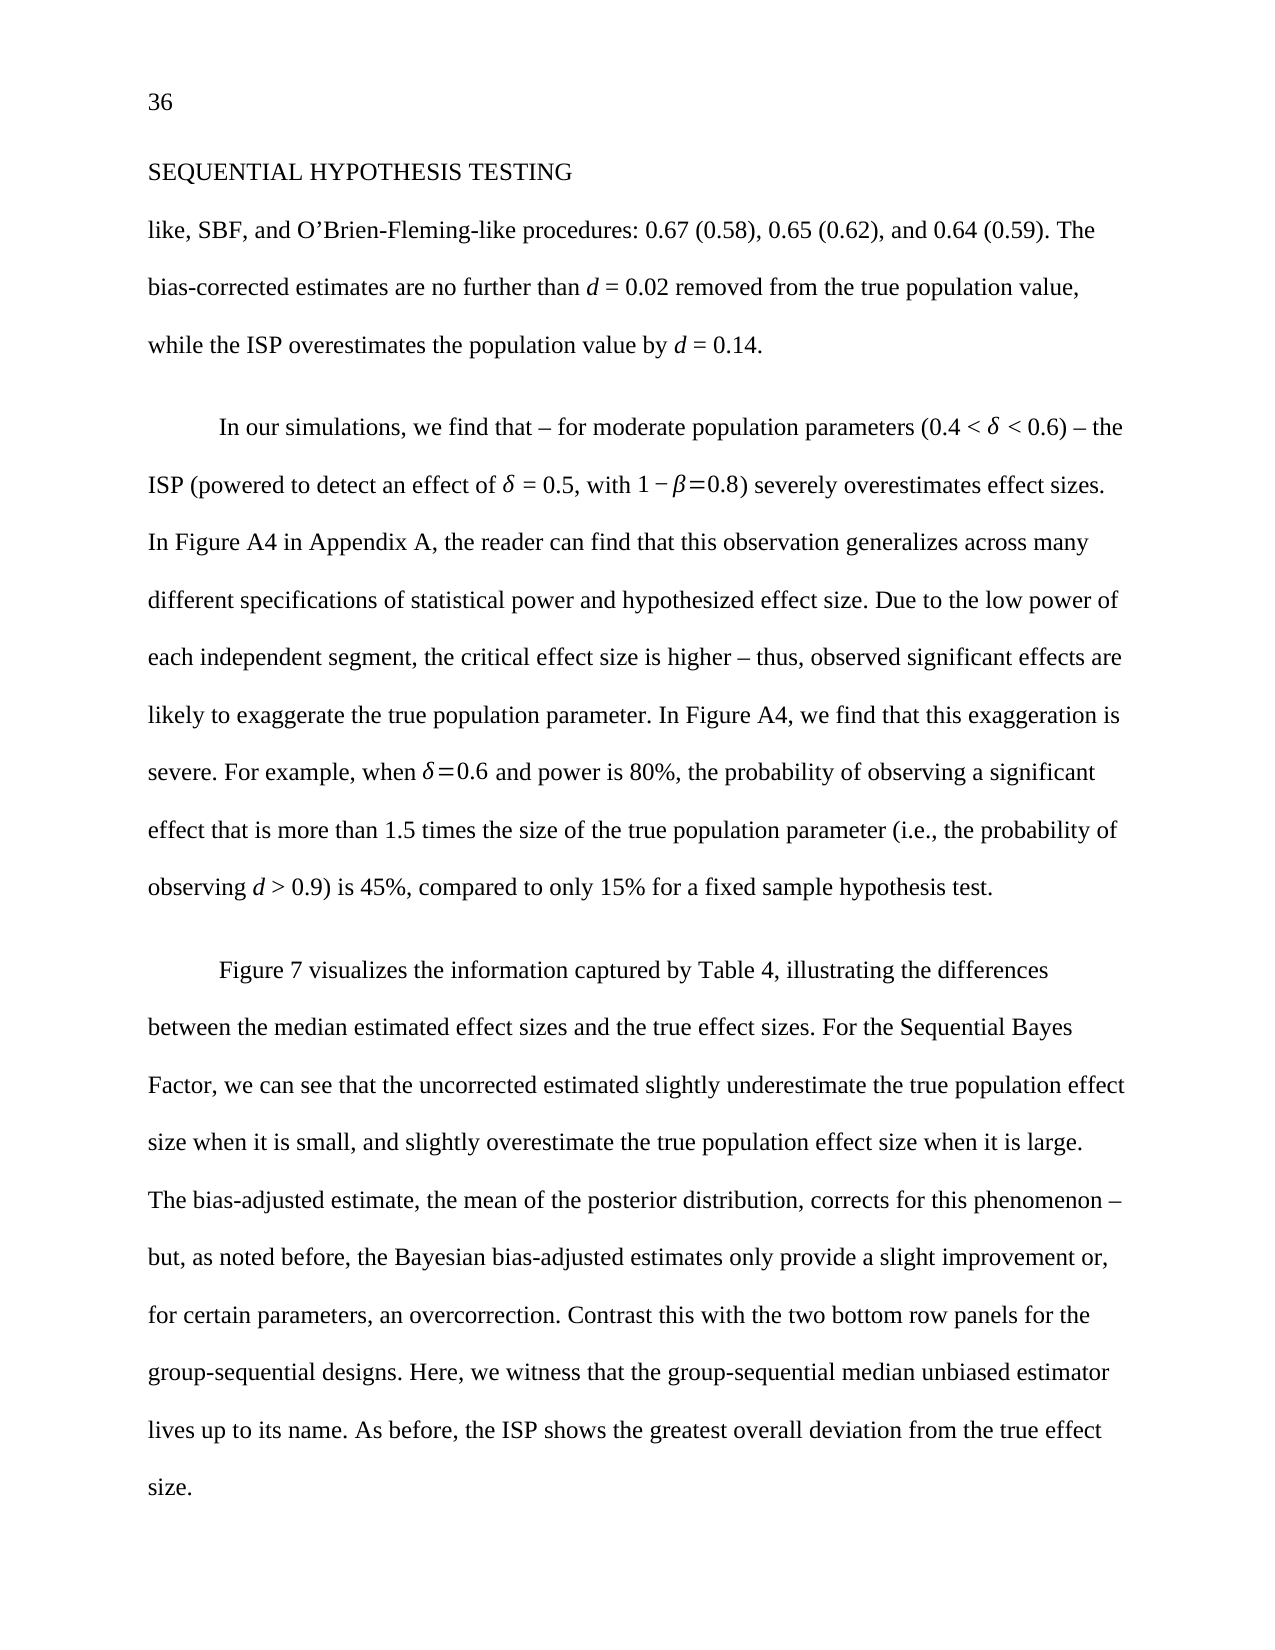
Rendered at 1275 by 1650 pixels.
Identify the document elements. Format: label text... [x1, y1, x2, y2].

text In our simulations, we find that – for moderate population parameters (0.4 < < 0.6) – the ISP (powered to detect an effect of = 0.5, with ) severely overestimates effect sizes. In Figure A4 in Appendix A, the reader can find that this observation generalizes across many different specifications of statistical power and hypothesized effect size. Due to the low power of each independent segment, the critical effect size is higher – thus, observed significant effects are likely to exaggerate the true population parameter. In Figure A4, we find that this exaggeration is severe. For example, when and power is 80%, the probability of observing a significant effect that is more than 1.5 times the size of the true population parameter (i.e., the probability of observing d > 0.9) is 45%, compared to only 15% for a fixed sample hypothesis test. [148, 412, 1127, 901]
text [148, 215, 1127, 359]
text Figure 7 visualizes the information captured by Table 4, illustrating the differences between the median estimated effect sizes and the true effect sizes. For the Sequential Bayes Factor, we can see that the uncorrected estimated slightly underestimate the true population effect size when it is small, and slightly overestimate the true population effect size when it is large. The bias-adjusted estimate, the mean of the posterior distribution, corrects for this phenomenon – but, as noted before, the Bayesian bias-adjusted estimates only provide a slight improvement or, for certain parameters, an overcorrection. Contrast this with the two bottom row panels for the group-sequential designs. Here, we witness that the group-sequential median unbiased estimator lives up to its name. As before, the ISP shows the greatest overall deviation from the true effect size. [148, 955, 1127, 1501]
